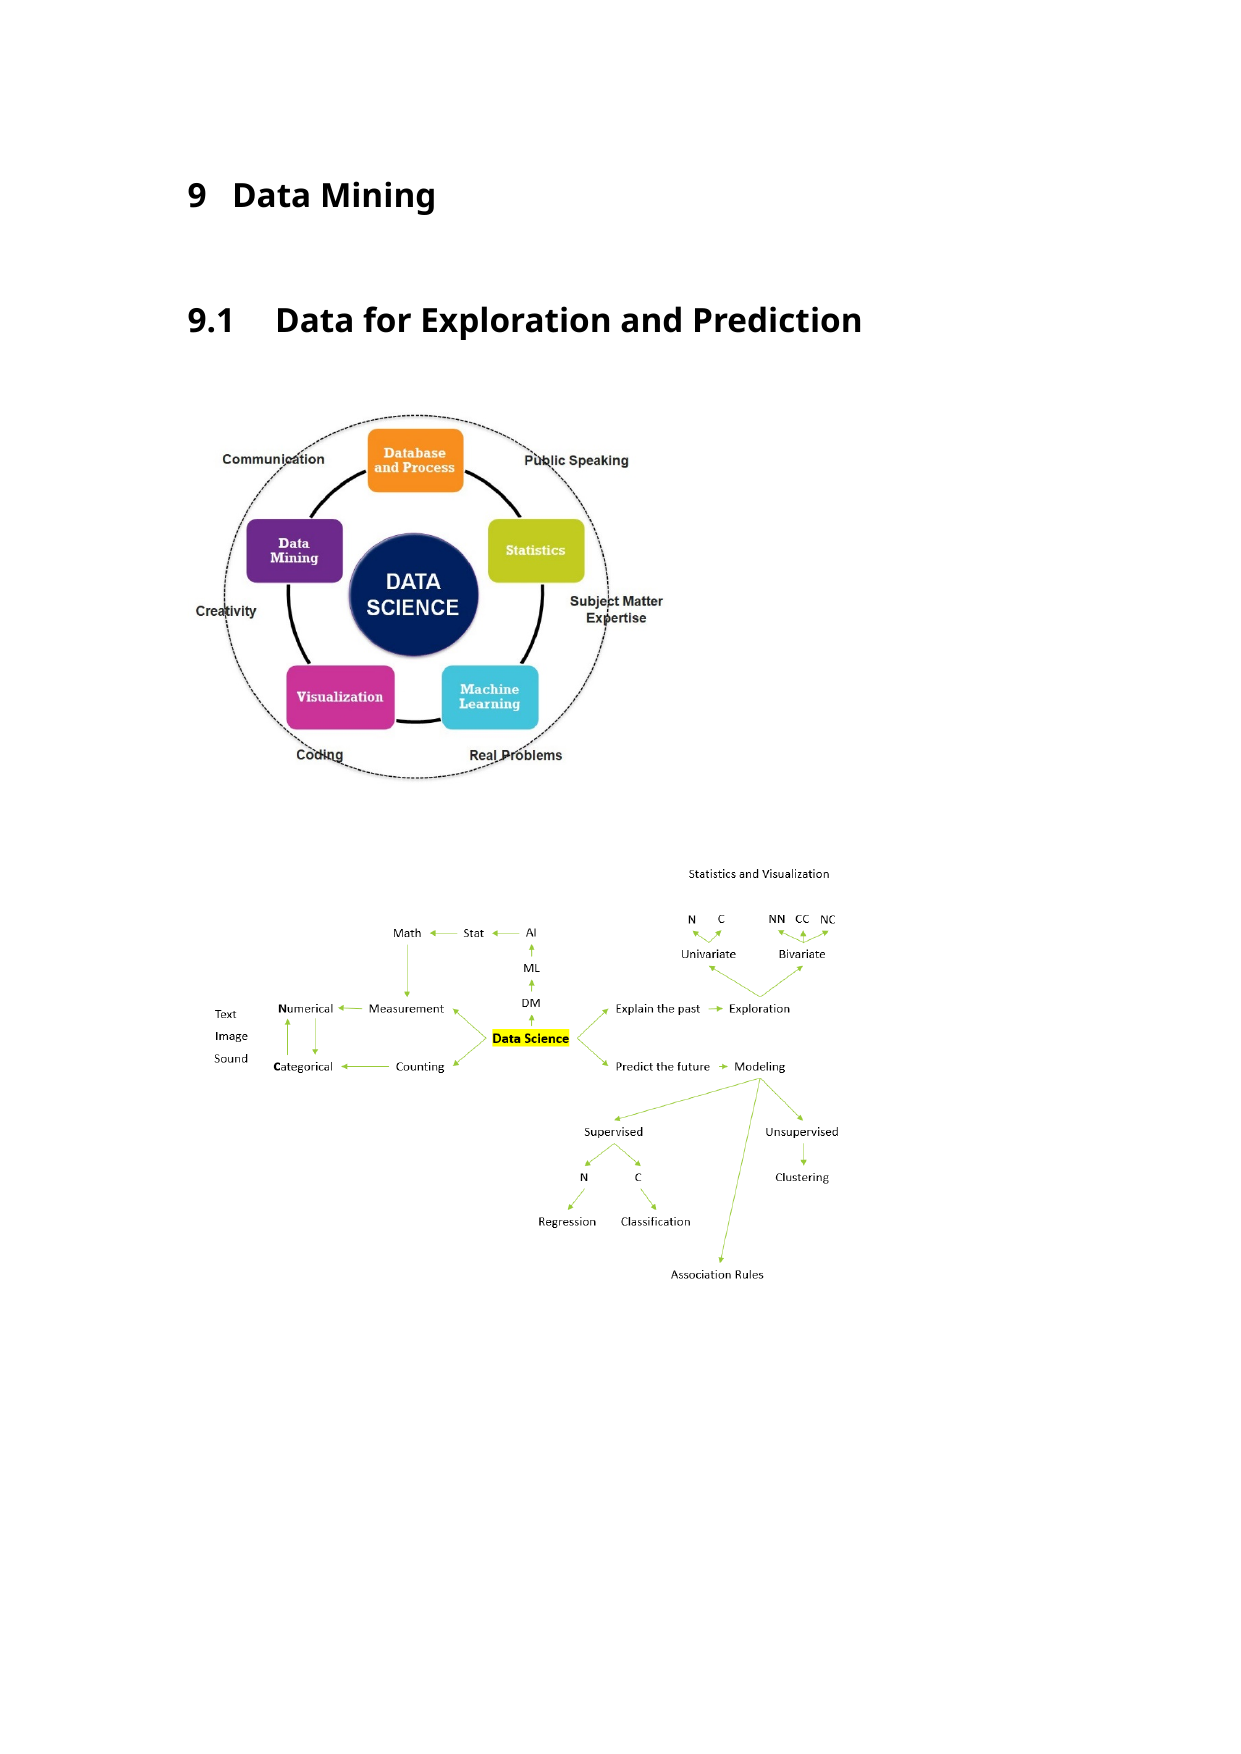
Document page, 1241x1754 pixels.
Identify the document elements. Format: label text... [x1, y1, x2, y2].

subtitle Data for Exploration and Prediction [187, 287, 1053, 352]
picture [187, 802, 869, 1302]
picture [187, 412, 670, 784]
subtitle Data Mining [187, 162, 1053, 227]
